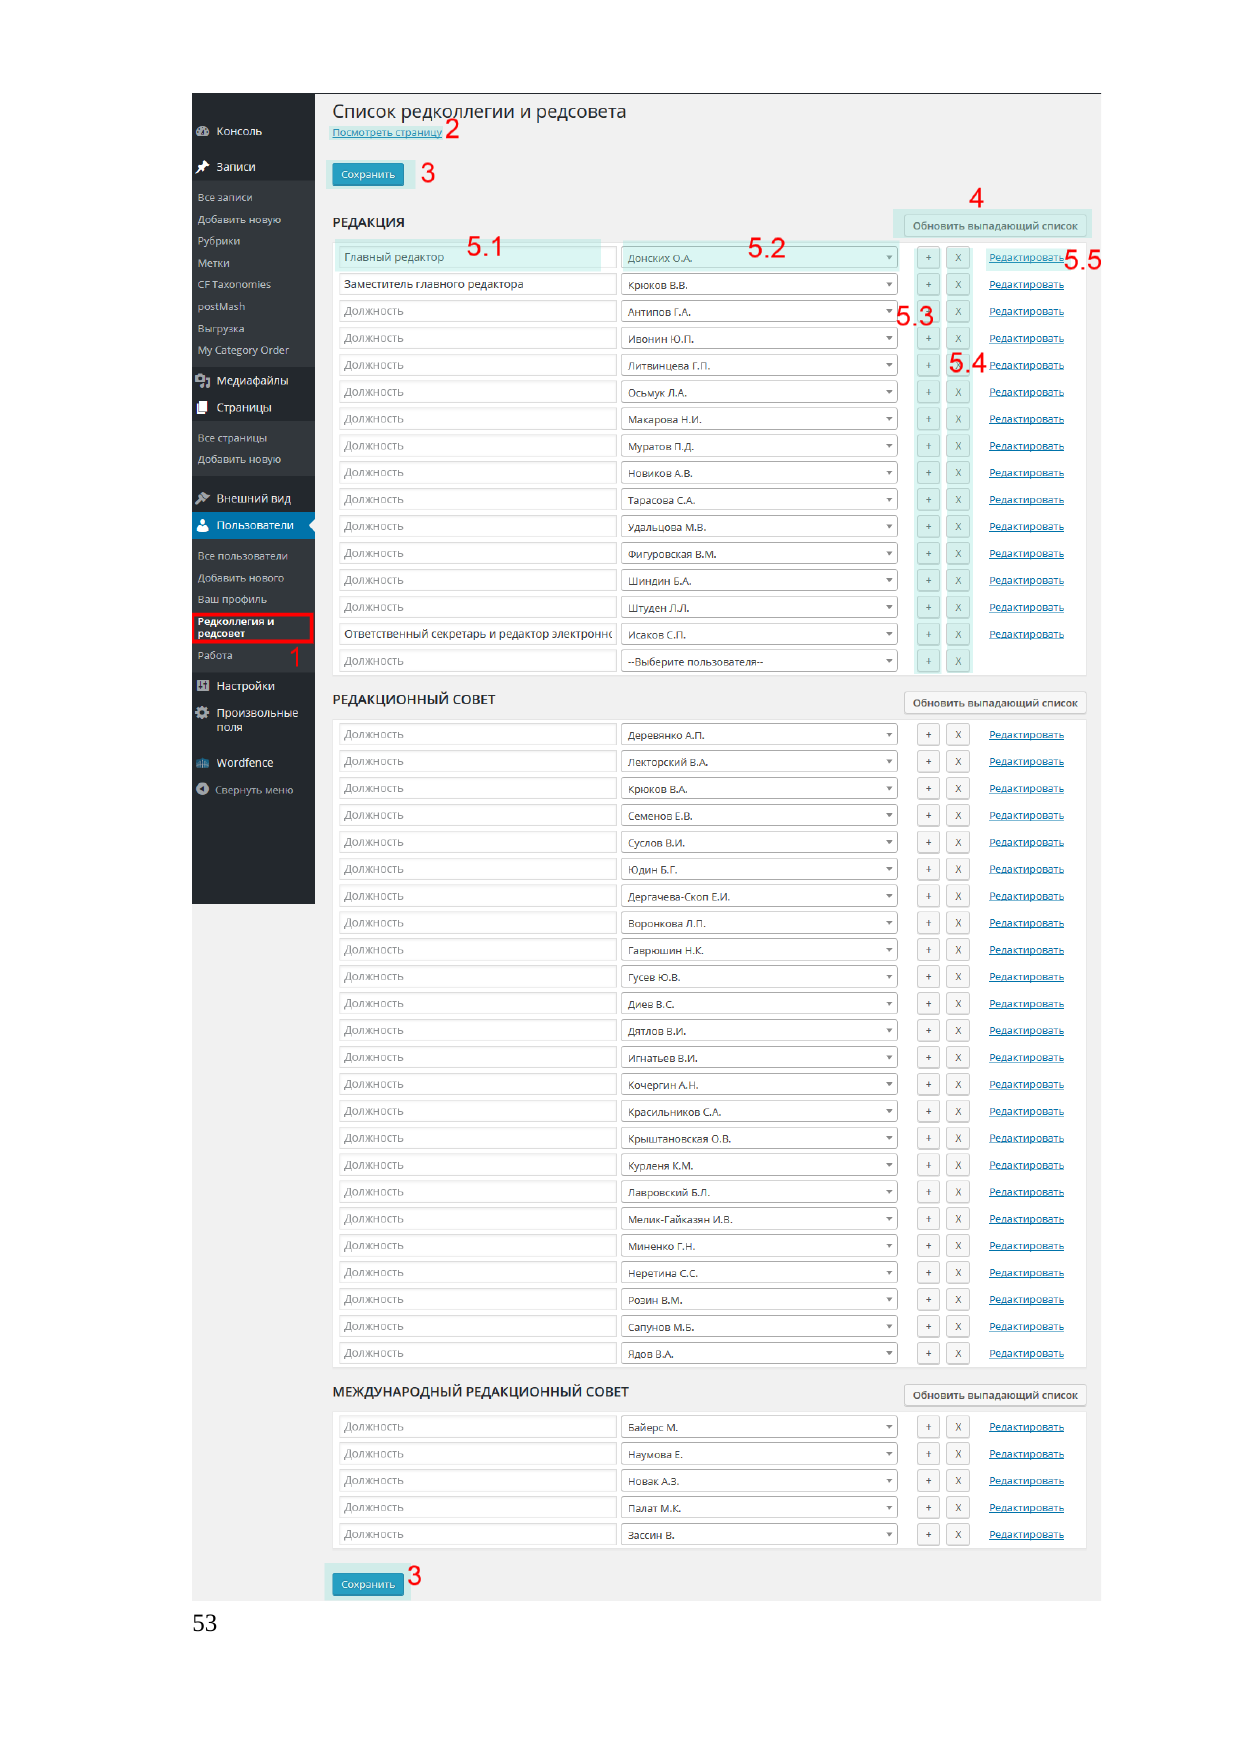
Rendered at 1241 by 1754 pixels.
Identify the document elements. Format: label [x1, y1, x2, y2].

picture [192, 93, 1102, 1601]
picture [198, 525, 208, 531]
